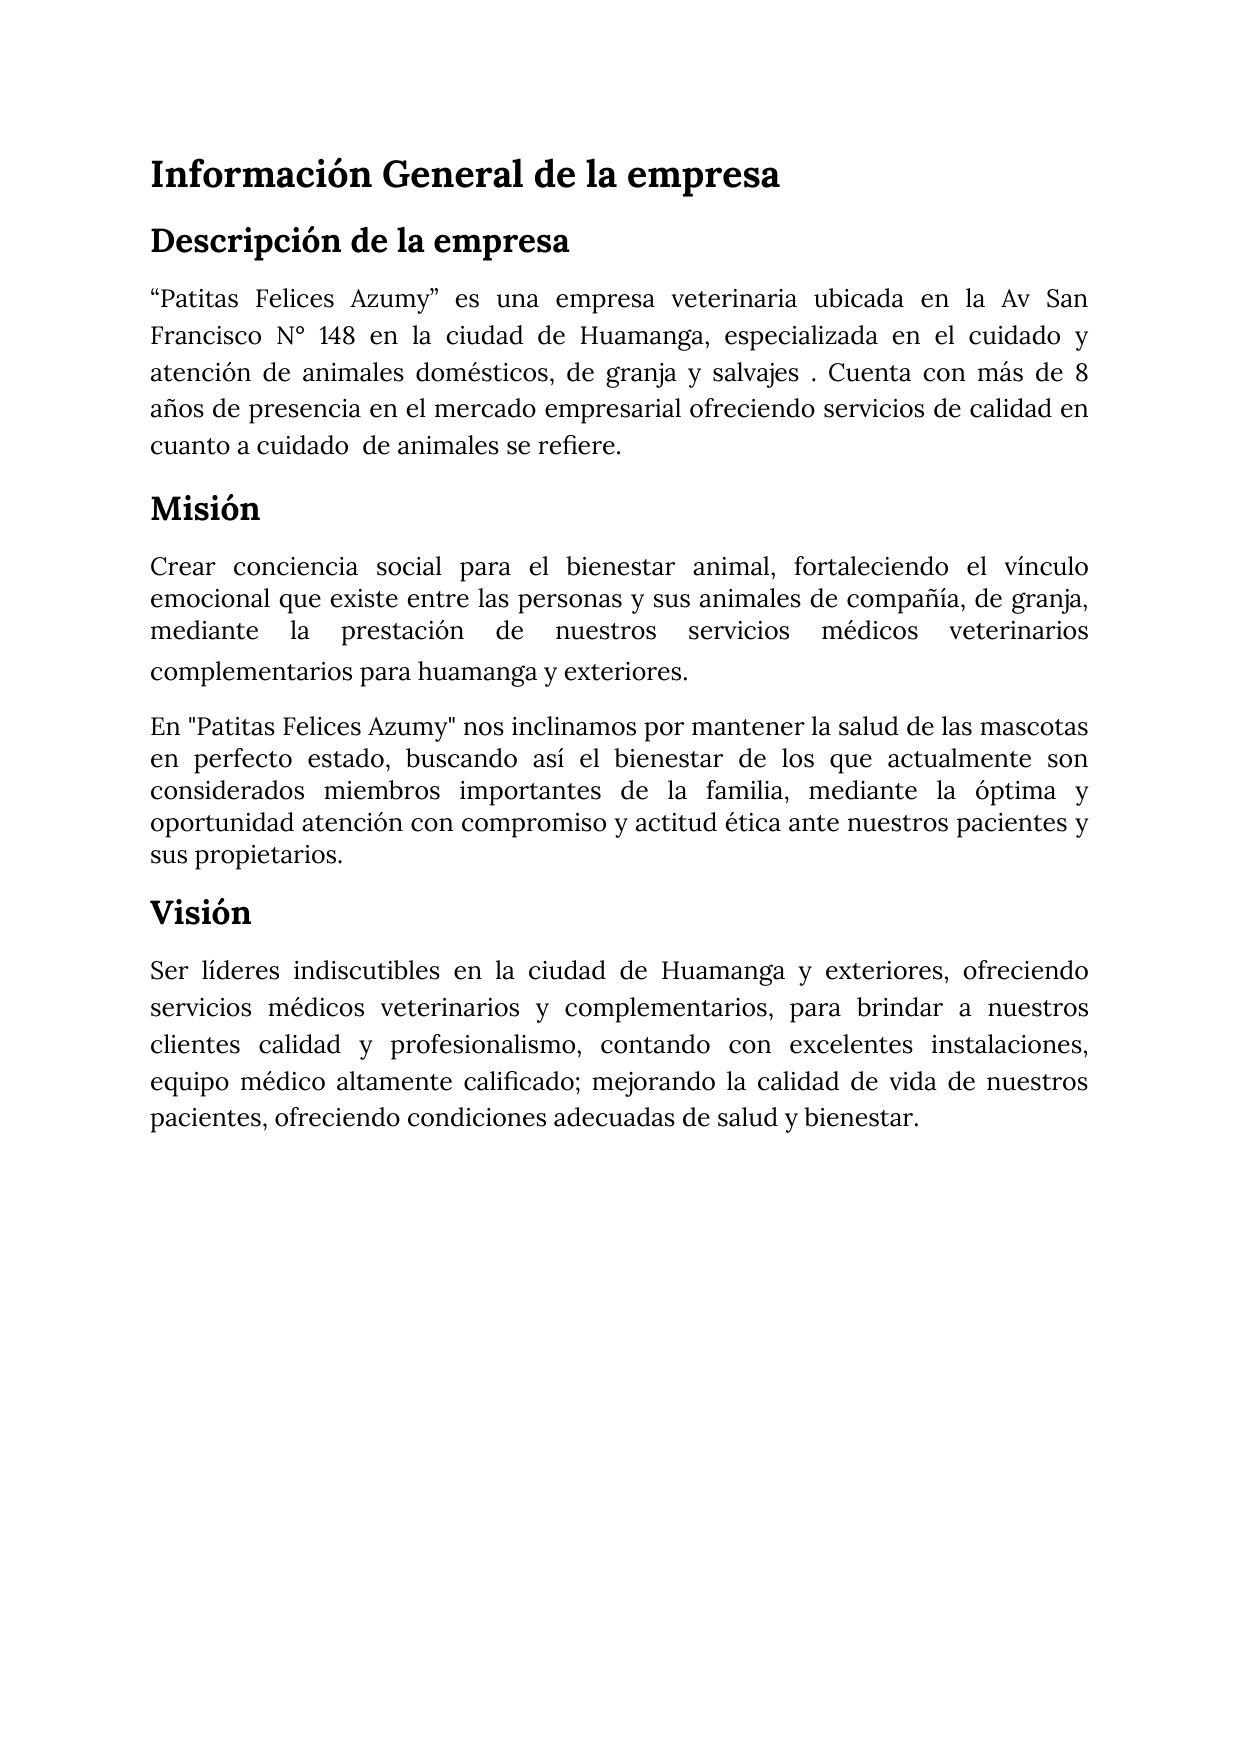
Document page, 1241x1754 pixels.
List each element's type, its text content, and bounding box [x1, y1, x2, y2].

text Información General de la empresa [150, 150, 1090, 198]
text Descripción de la empresa [150, 219, 1090, 262]
text “Patitas Felices Azumy” es una empresa veterinaria ubicada en la Av San Francisco N° 148 en la ciudad de Huamanga, especializada en el cuidado y atención de animales domésticos, de granja y salvajes . Cuenta con más de 8 años de presencia en el mercado empresarial ofreciendo servicios de calidad en cuanto a cuidado de animales se refiere. [150, 282, 1090, 461]
text Ser líderes indiscutibles en la ciudad de Huamanga y exteriores, ofreciendo servicios médicos veterinarios y complementarios, para brindar a nuestros clientes calidad y profesionalismo, contando con excelentes instalaciones, equipo médico altamente calificado; mejorando la calidad de vida de nuestros pacientes, ofreciendo condiciones adecuadas de salud y bienestar.﻿ [150, 954, 1090, 1136]
text Misión [150, 487, 1090, 530]
text Crear conciencia social para el bienestar animal, fortaleciendo el vínculo emocional que existe entre las personas y sus animales de compañía, de granja, mediante la prestación de nuestros servicios médicos veterinarios complementarios para huamanga y exteriores. [150, 551, 1090, 689]
text Visión [150, 891, 1090, 933]
text En "Patitas Felices Azumy" nos inclinamos por mantener la salud de las mascotas en perfecto estado, buscando así el bienestar de los que actualmente son considerados miembros importantes de la familia, mediante la óptima y oportunidad atención con compromiso y actitud ética ante nuestros pacientes y sus propietarios. [150, 710, 1090, 870]
